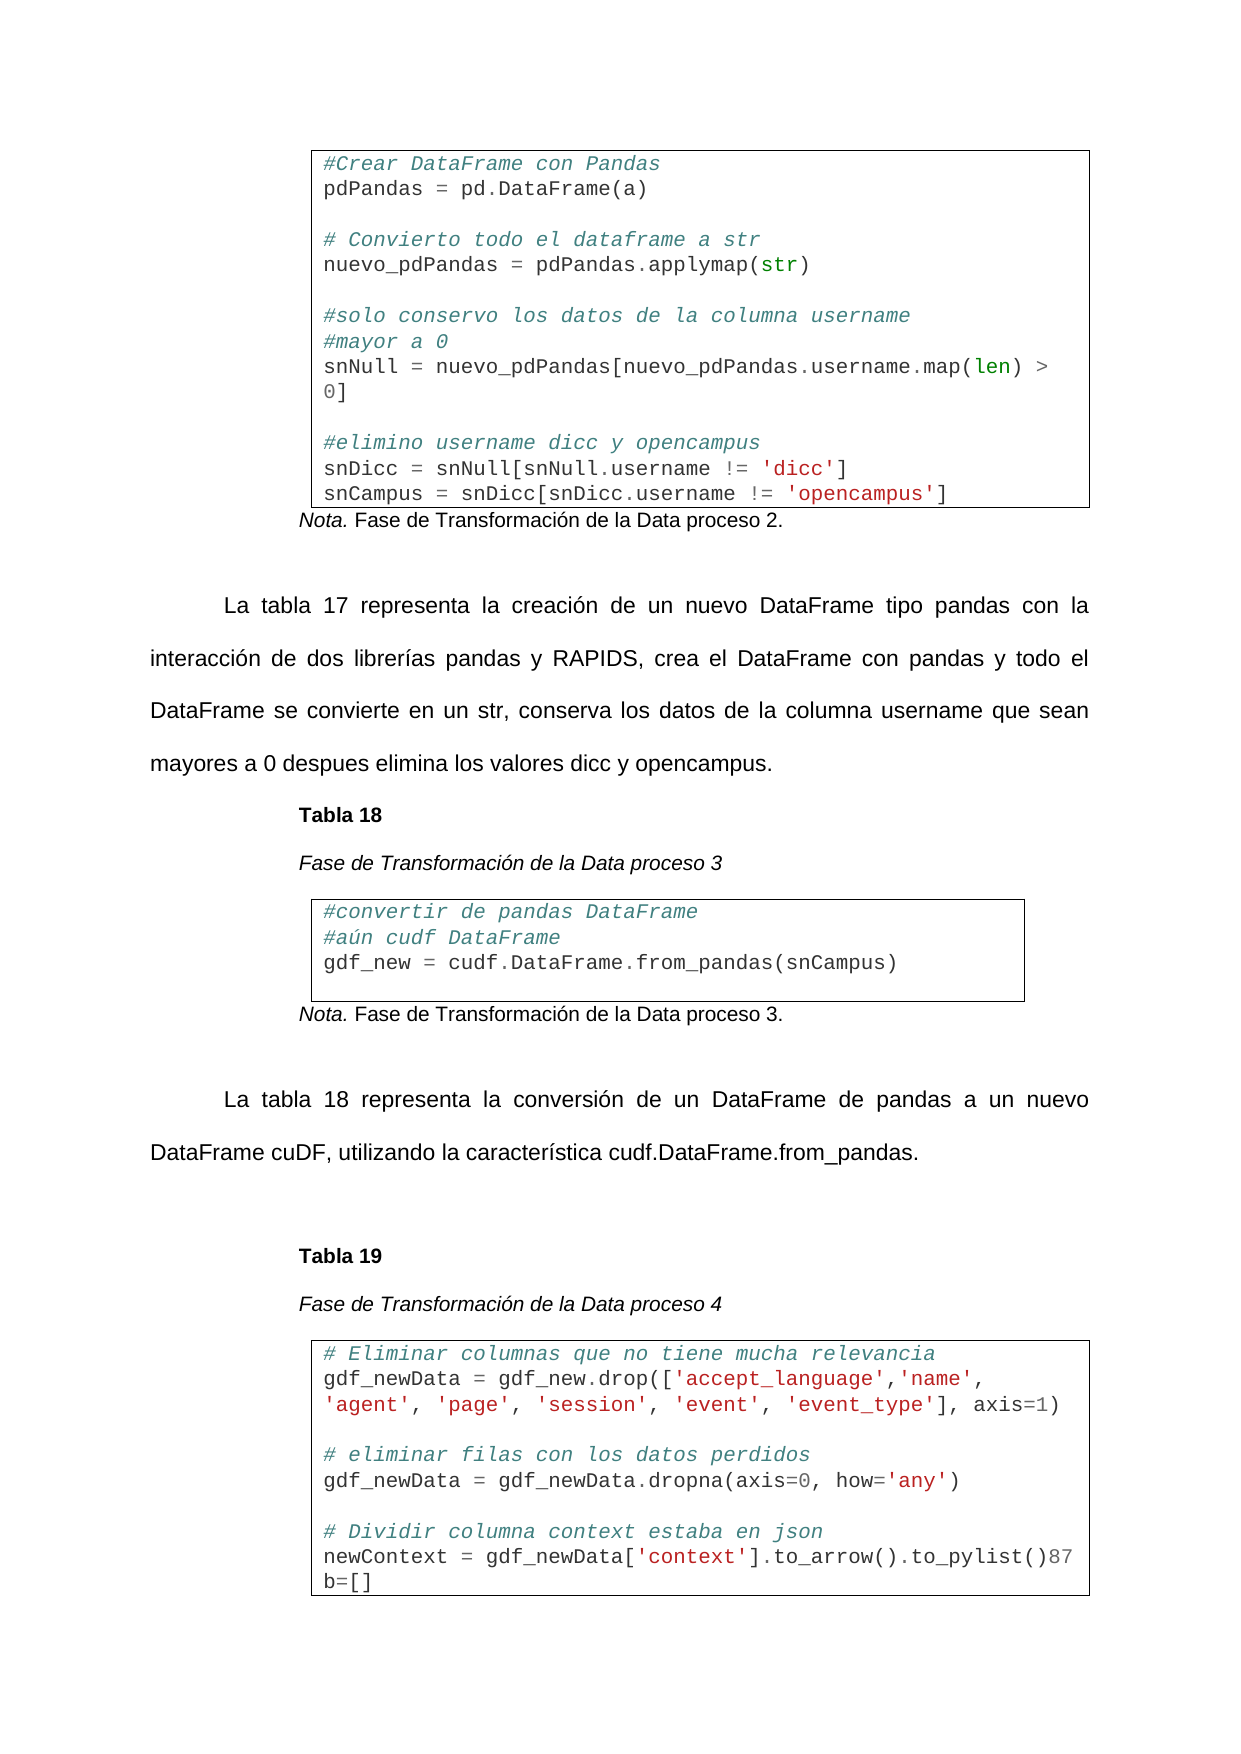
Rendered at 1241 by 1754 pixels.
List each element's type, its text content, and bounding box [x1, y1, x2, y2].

list Tabla 19 [299, 1244, 925, 1268]
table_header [312, 1341, 1089, 1595]
text La tabla 17 representa la creación de un nuevo DataFrame tipo pandas con la interacción de dos librerías pandas y RAPIDS, crea el DataFrame con pandas y todo el DataFrame se convierte en un str, conserva los datos de la columna username que sean mayores a 0 despues elimina los valores dicc y opencampus. [150, 592, 1090, 776]
list Nota. Fase de Transformación de la Data proceso 2. [299, 508, 925, 532]
table_header #convertir de pandas DataFrame #aún cudf DataFrame gdf_new = cudf.DataFrame.from_pandas(snCampus) [312, 900, 1024, 1001]
list Tabla 18 [299, 803, 1090, 827]
text Fase de Transformación de la Data proceso 4 [299, 1292, 1090, 1316]
list Nota. Fase de Transformación de la Data proceso 3. [299, 1002, 925, 1026]
text La tabla 18 representa la conversión de un DataFrame de pandas a un nuevo DataFrame cuDF, utilizando la característica cudf.DataFrame.from_pandas. [150, 1086, 1090, 1165]
table_header #Crear DataFrame con Pandas pdPandas = pd.DataFrame(a) # Convierto todo el dataframe a str nuevo_pdPandas = pdPandas.applymap(str) #solo conservo los datos de la columna username #mayor a 0 snNull = nuevo_pdPandas[nuevo_pdPandas.username.map(len) > 0] #elimino username dicc y opencampus snDicc = snNull[snNull.username != 'dicc'] snCampus = snDicc[snDicc.username != 'opencampus'] [312, 151, 1089, 507]
text Fase de Transformación de la Data proceso 3 [299, 851, 1090, 874]
